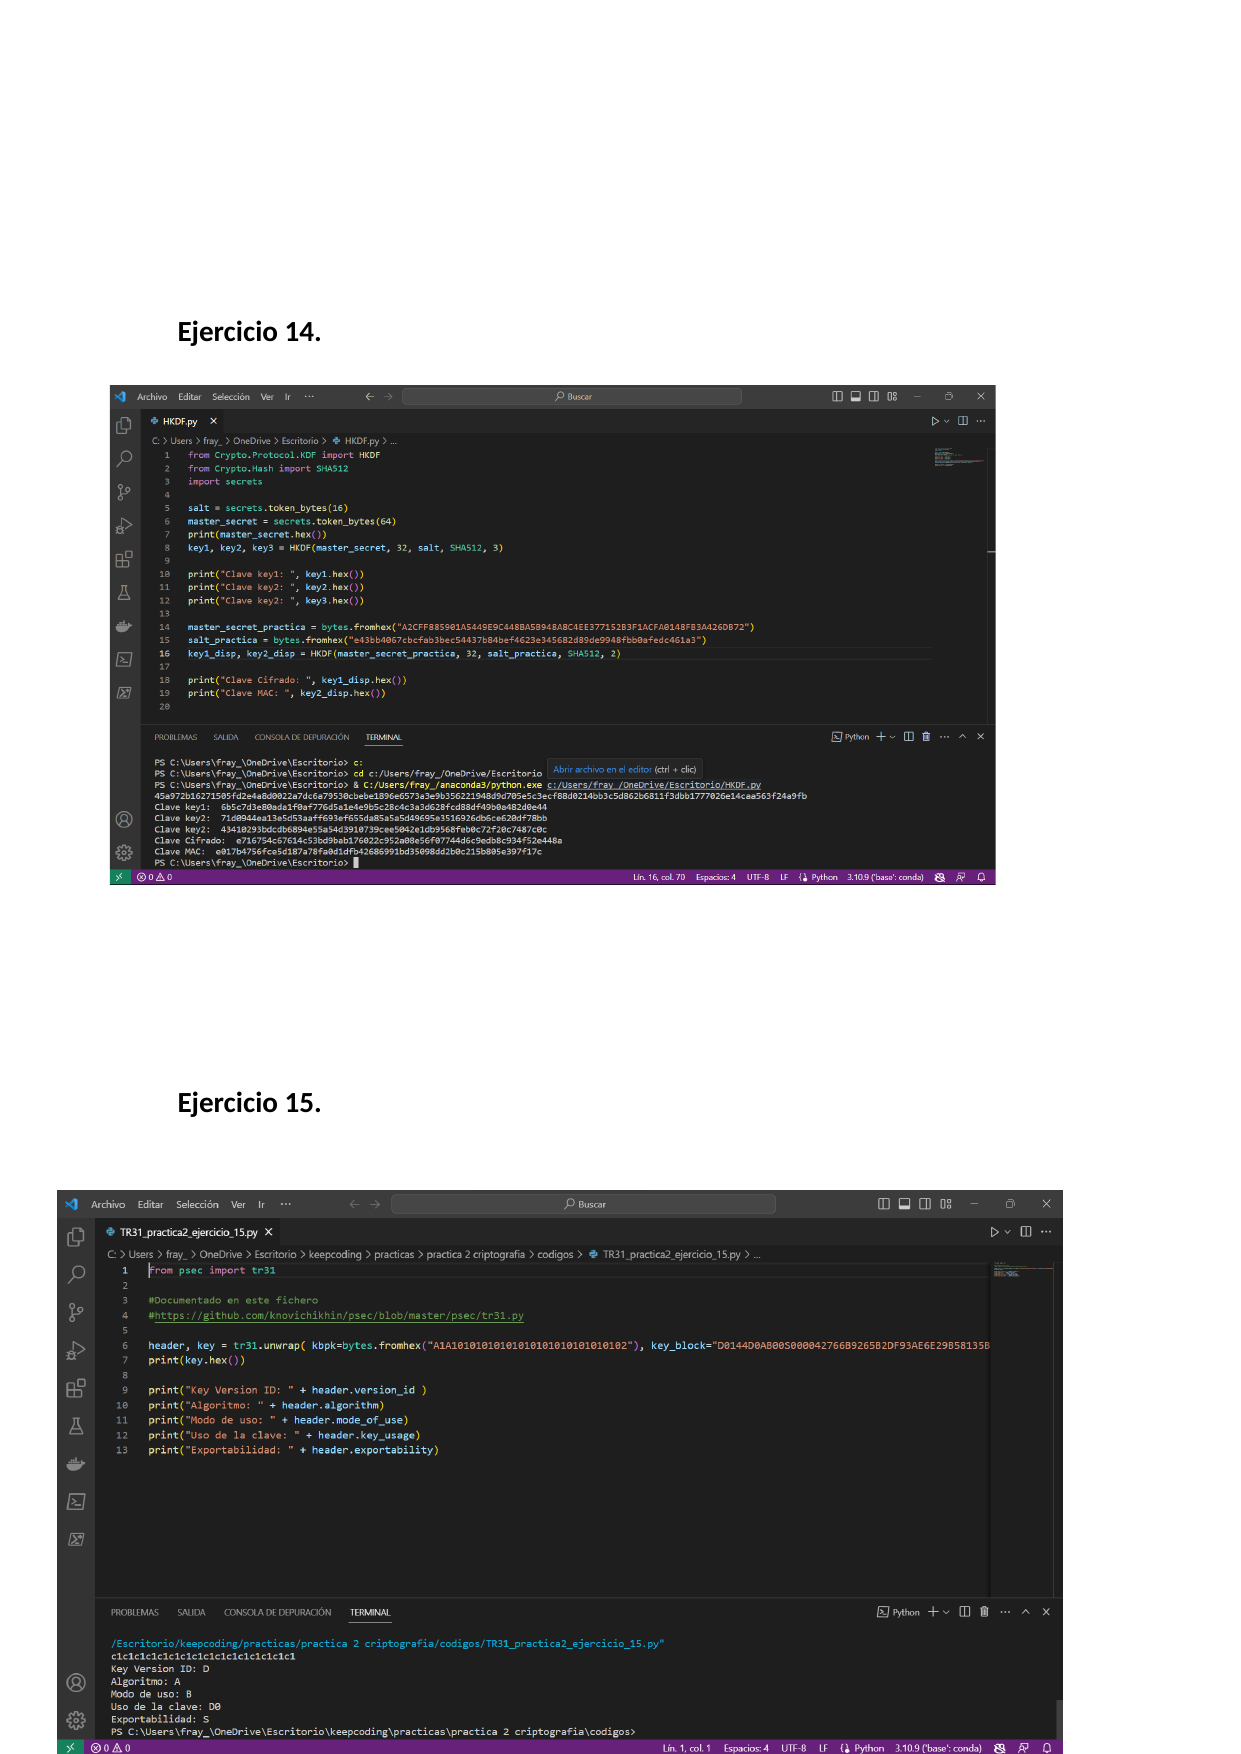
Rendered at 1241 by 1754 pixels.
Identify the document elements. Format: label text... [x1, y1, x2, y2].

picture [109, 385, 996, 885]
text Ejercicio 15. [177, 1084, 1063, 1120]
text Ejercicio 14. [177, 313, 1063, 348]
picture [57, 1190, 1063, 1754]
